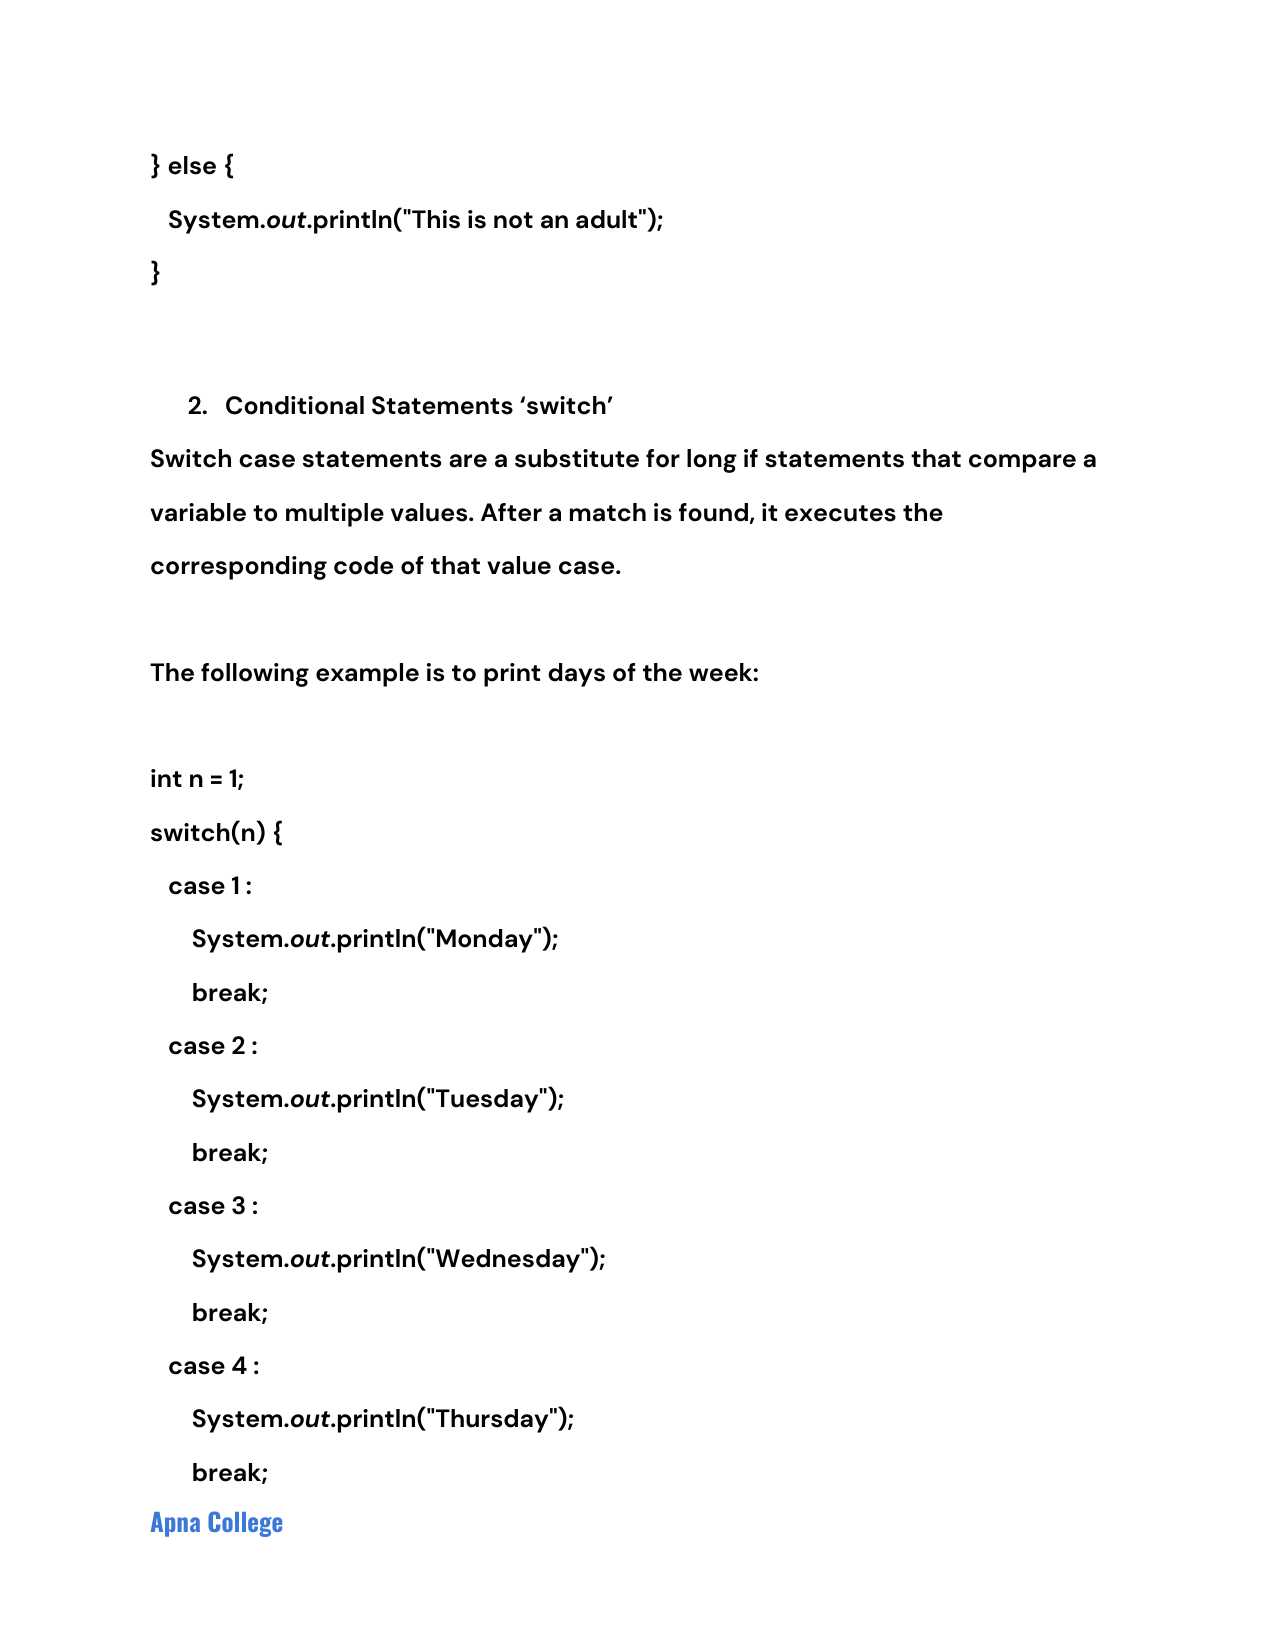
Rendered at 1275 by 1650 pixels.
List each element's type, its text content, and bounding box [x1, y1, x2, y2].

text The following example is to print days of the week: [150, 656, 1125, 689]
text case 3 : [150, 1190, 1125, 1222]
text break; [150, 1296, 1125, 1329]
text Switch case statements are a substitute for long if statements that compare a [150, 443, 1125, 476]
text System.out.println("Tuesday"); [150, 1083, 1125, 1116]
text } [150, 257, 1125, 289]
text break; [150, 1136, 1125, 1169]
text System.out.println("Wednesday"); [150, 1243, 1125, 1276]
text switch(n) { [150, 816, 1125, 849]
text System.out.println("Thursday"); [150, 1403, 1125, 1436]
text case 4 : [150, 1350, 1125, 1382]
text case 1 : [150, 870, 1125, 902]
text } else { [150, 150, 1125, 182]
text case 2 : [150, 1030, 1125, 1062]
list Conditional Statements ‘switch’ [187, 390, 1125, 422]
text int n = 1; [150, 763, 1125, 796]
text System.out.println("This is not an adult"); [150, 203, 1125, 236]
text corresponding code of that value case. [150, 550, 1125, 582]
text break; [150, 1456, 1125, 1489]
text variable to multiple values. After a match is found, it executes the [150, 496, 1125, 529]
text break; [150, 976, 1125, 1009]
text System.out.println("Monday"); [150, 923, 1125, 956]
